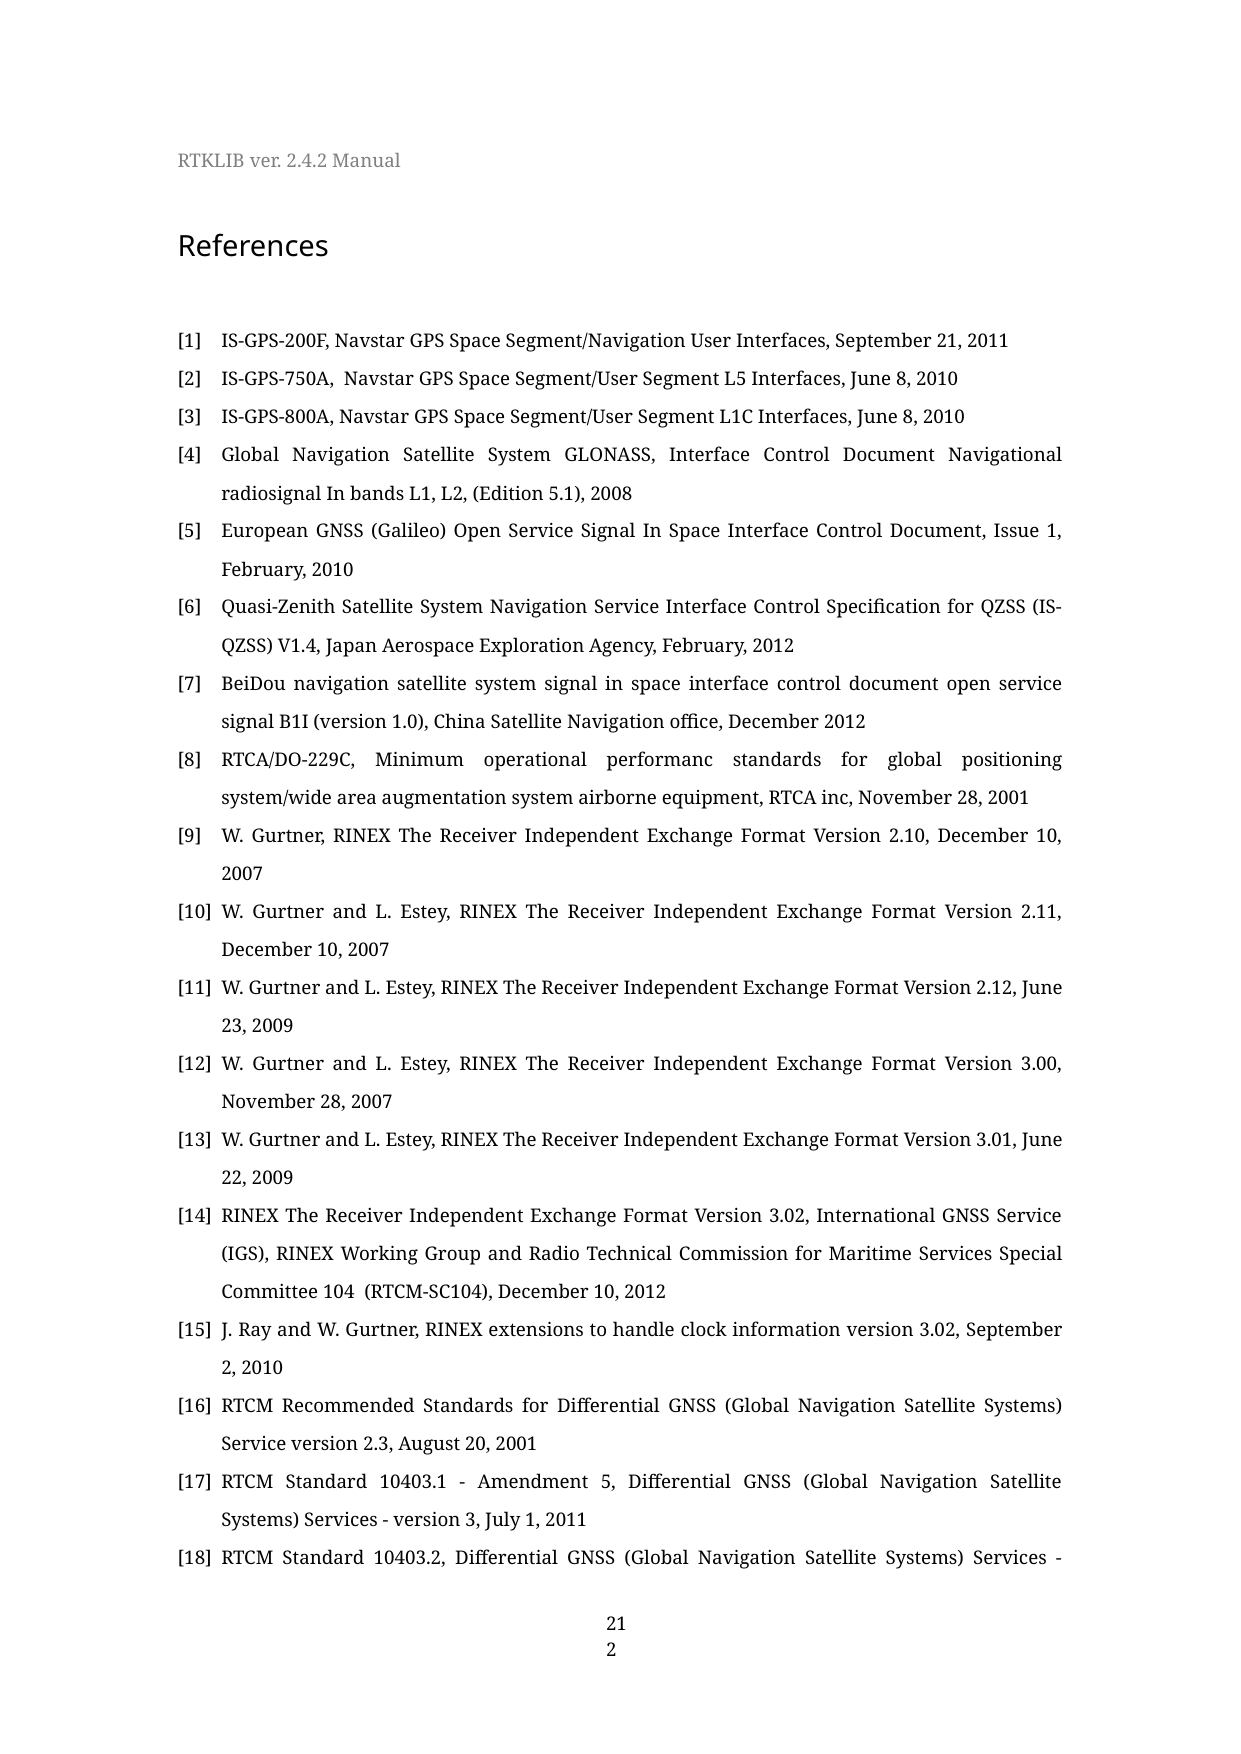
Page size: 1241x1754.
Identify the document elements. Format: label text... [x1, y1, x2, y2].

list RTCA/DO-229C, Minimum operational performanc standards for global positioning system/wide area augmentation system airborne equipment, RTCA inc, November 28, 2001 [177, 740, 1063, 816]
list W. Gurtner, RINEX The Receiver Independent Exchange Format Version 2.10, December 10, 2007 [177, 816, 1063, 892]
list BeiDou navigation satellite system signal in space interface control document open service signal B1I (version 1.0), China Satellite Navigation office, December 2012 [177, 664, 1063, 740]
list RTCM Recommended Standards for Differential GNSS (Global Navigation Satellite Systems) Service version 2.3, August 20, 2001 [177, 1386, 1063, 1462]
list IS-GPS-800A, Navstar GPS Space Segment/User Segment L1C Interfaces, June 8, 2010 [177, 397, 1063, 436]
list W. Gurtner and L. Estey, RINEX The Receiver Independent Exchange Format Version 2.11, December 10, 2007 [177, 892, 1063, 968]
list RTCM Standard 10403.1 - Amendment 5, Differential GNSS (Global Navigation Satellite Systems) Services - version 3, July 1, 2011 [177, 1462, 1063, 1538]
list W. Gurtner and L. Estey, RINEX The Receiver Independent Exchange Format Version 3.00, November 28, 2007 [177, 1044, 1063, 1120]
list J. Ray and W. Gurtner, RINEX extensions to handle clock information version 3.02, September 2, 2010 [177, 1310, 1063, 1386]
list IS-GPS-200F, Navstar GPS Space Segment/Navigation User Interfaces, September 21, 2011 [177, 321, 1063, 359]
list IS-GPS-750A, Navstar GPS Space Segment/User Segment L5 Interfaces, June 8, 2010 [177, 359, 1063, 397]
list European GNSS (Galileo) Open Service Signal In Space Interface Control Document, Issue 1, February, 2010 [177, 512, 1063, 588]
list RINEX The Receiver Independent Exchange Format Version 3.02, International GNSS Service (IGS), RINEX Working Group and Radio Technical Commission for Maritime Services Special Committee 104 (RTCM-SC104), December 10, 2012 [177, 1196, 1063, 1310]
subtitle References [177, 207, 1063, 283]
list W. Gurtner and L. Estey, RINEX The Receiver Independent Exchange Format Version 3.01, June 22, 2009 [177, 1120, 1063, 1196]
list Quasi-Zenith Satellite System Navigation Service Interface Control Specification for QZSS (IS-QZSS) V1.4, Japan Aerospace Exploration Agency, February, 2012 [177, 588, 1063, 664]
list W. Gurtner and L. Estey, RINEX The Receiver Independent Exchange Format Version 2.12, June 23, 2009 [177, 968, 1063, 1044]
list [177, 1538, 1063, 1576]
list Global Navigation Satellite System GLONASS, Interface Control Document Navigational radiosignal In bands L1, L2, (Edition 5.1), 2008 [177, 436, 1063, 512]
